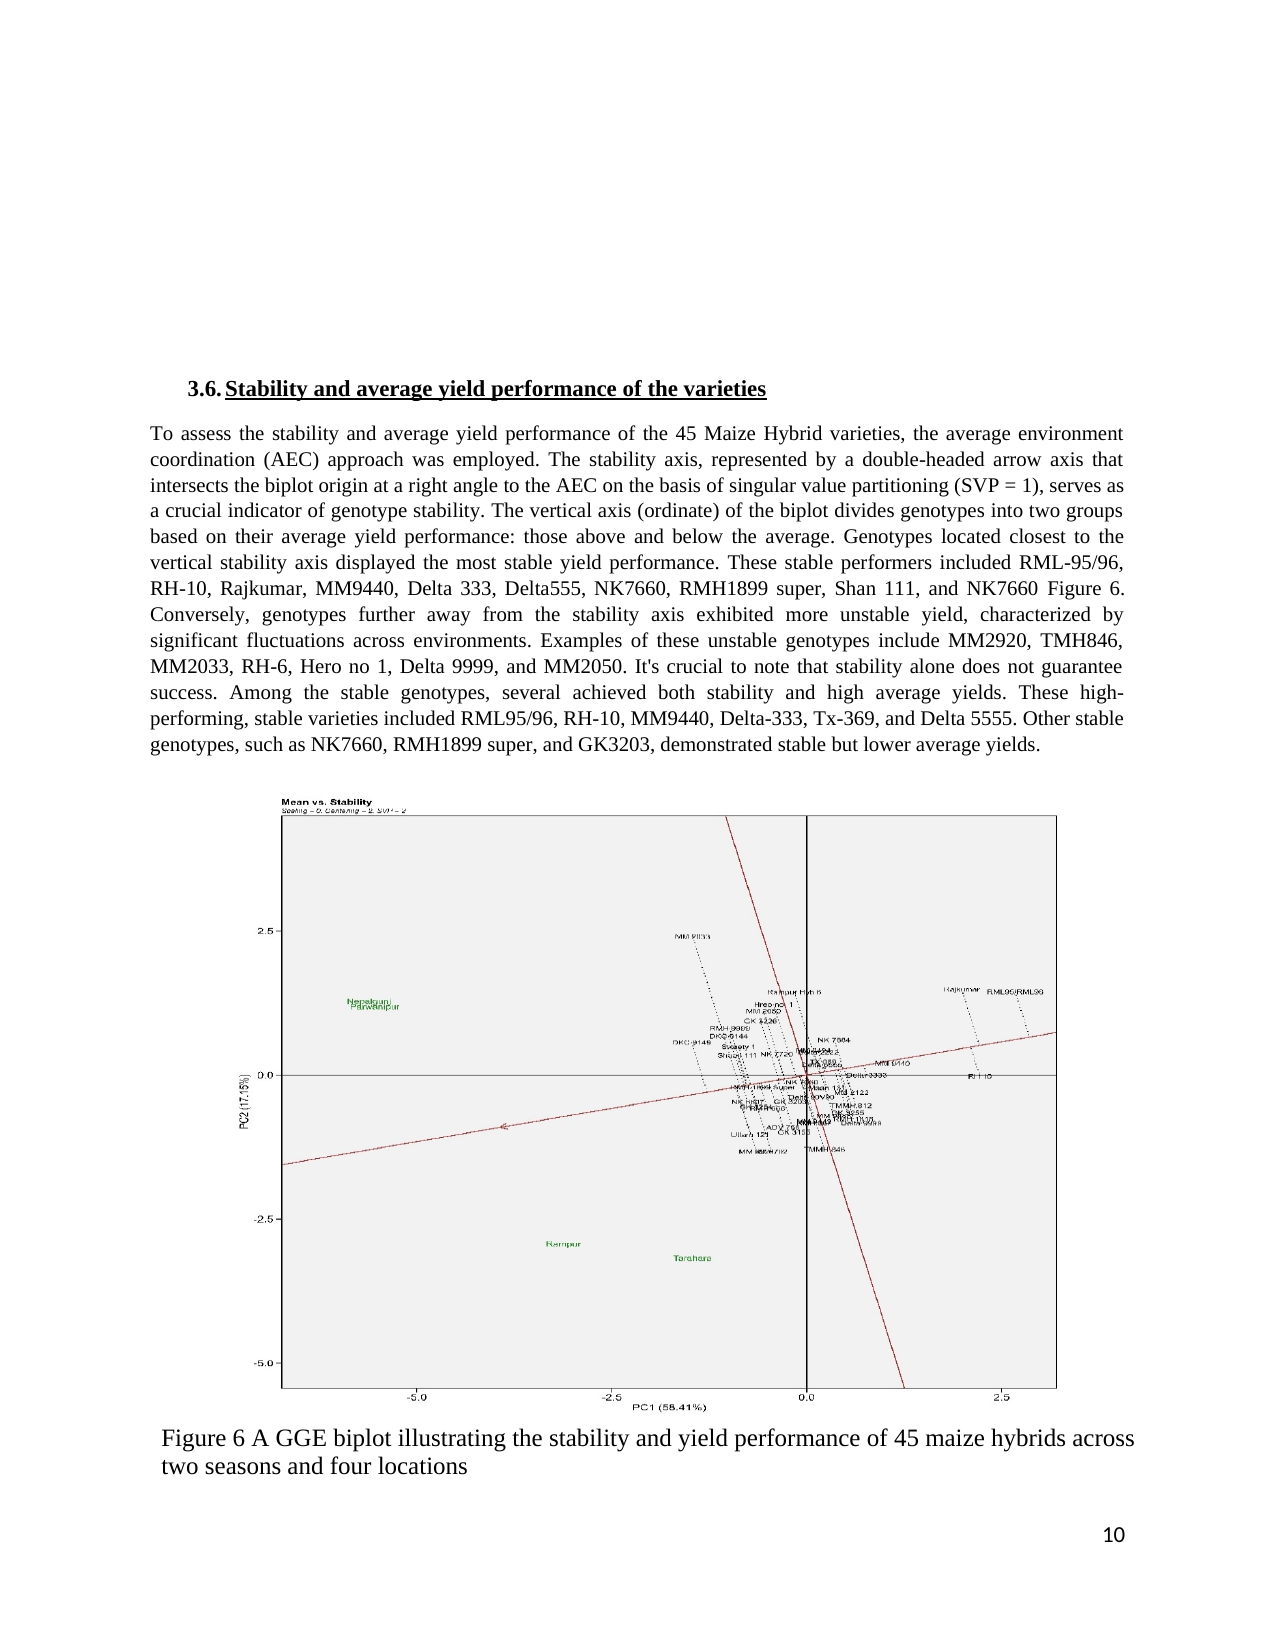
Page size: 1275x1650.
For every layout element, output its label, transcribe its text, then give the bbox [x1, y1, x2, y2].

picture [160, 796, 1136, 1414]
list Stability and average yield performance of the varieties [187, 376, 1125, 402]
